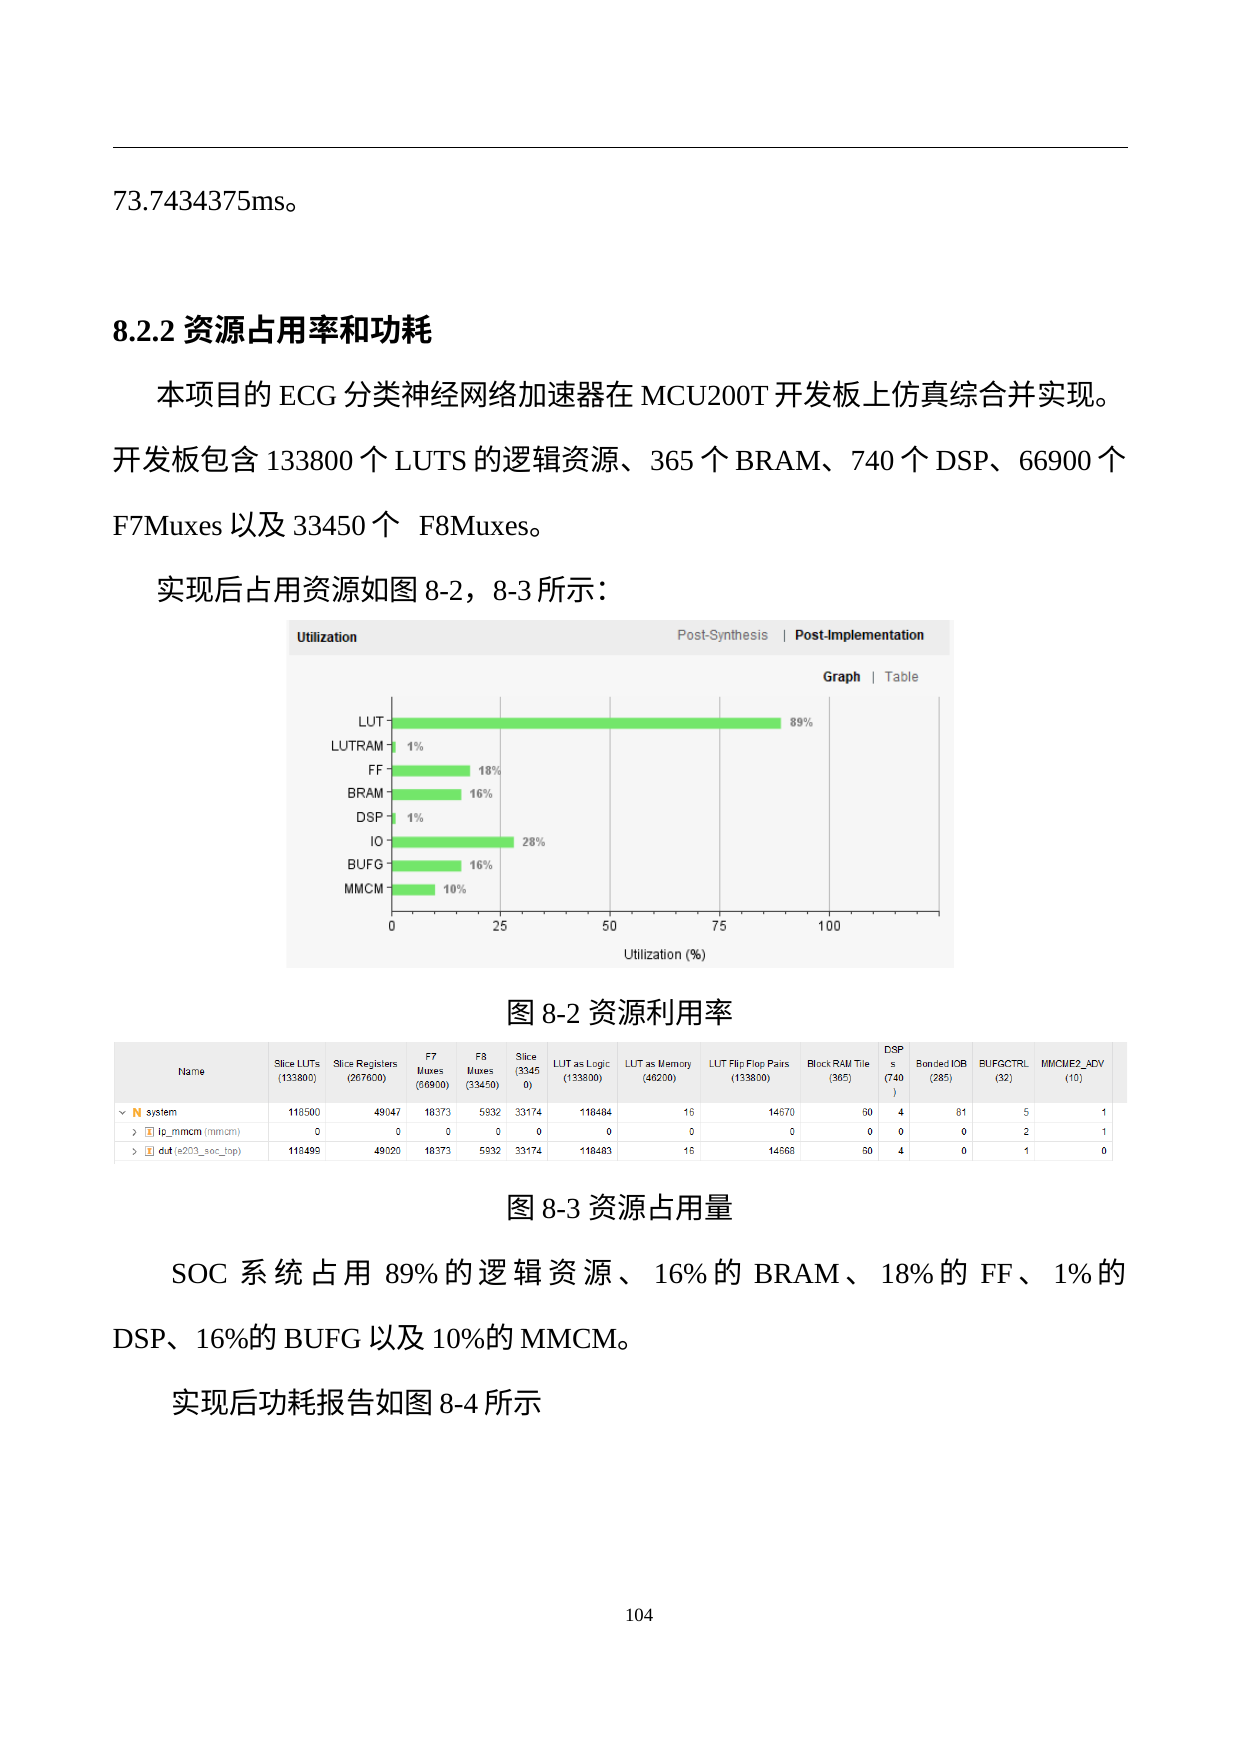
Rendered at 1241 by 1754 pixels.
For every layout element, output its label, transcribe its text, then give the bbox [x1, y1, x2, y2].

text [112, 165, 1128, 230]
subtitle 8.2.2 资源占用率和功耗 [112, 295, 1128, 360]
picture [286, 620, 954, 968]
text 图8-3 资源占用量 [112, 1173, 1128, 1238]
text 实现后功耗报告如图8-4所示 [112, 1368, 1128, 1433]
picture [112, 1042, 1128, 1164]
text 图8-2 资源利用率 [112, 978, 1128, 1042]
text 实现后占用资源如图8-2，8-3所示： [112, 555, 1128, 620]
text SOC系统占用89%的逻辑资源、16%的BRAM、18%的FF、1%的DSP、16%的BUFG以及10%的MMCM。 [112, 1238, 1128, 1368]
text 本项目的ECG分类神经网络加速器在MCU200T开发板上仿真综合并实现。 [112, 360, 1128, 425]
text 开发板包含133800个LUTS的逻辑资源、365个BRAM、740个DSP、66900个F7Muxes以及33450个 F8Muxes。 [112, 425, 1128, 555]
